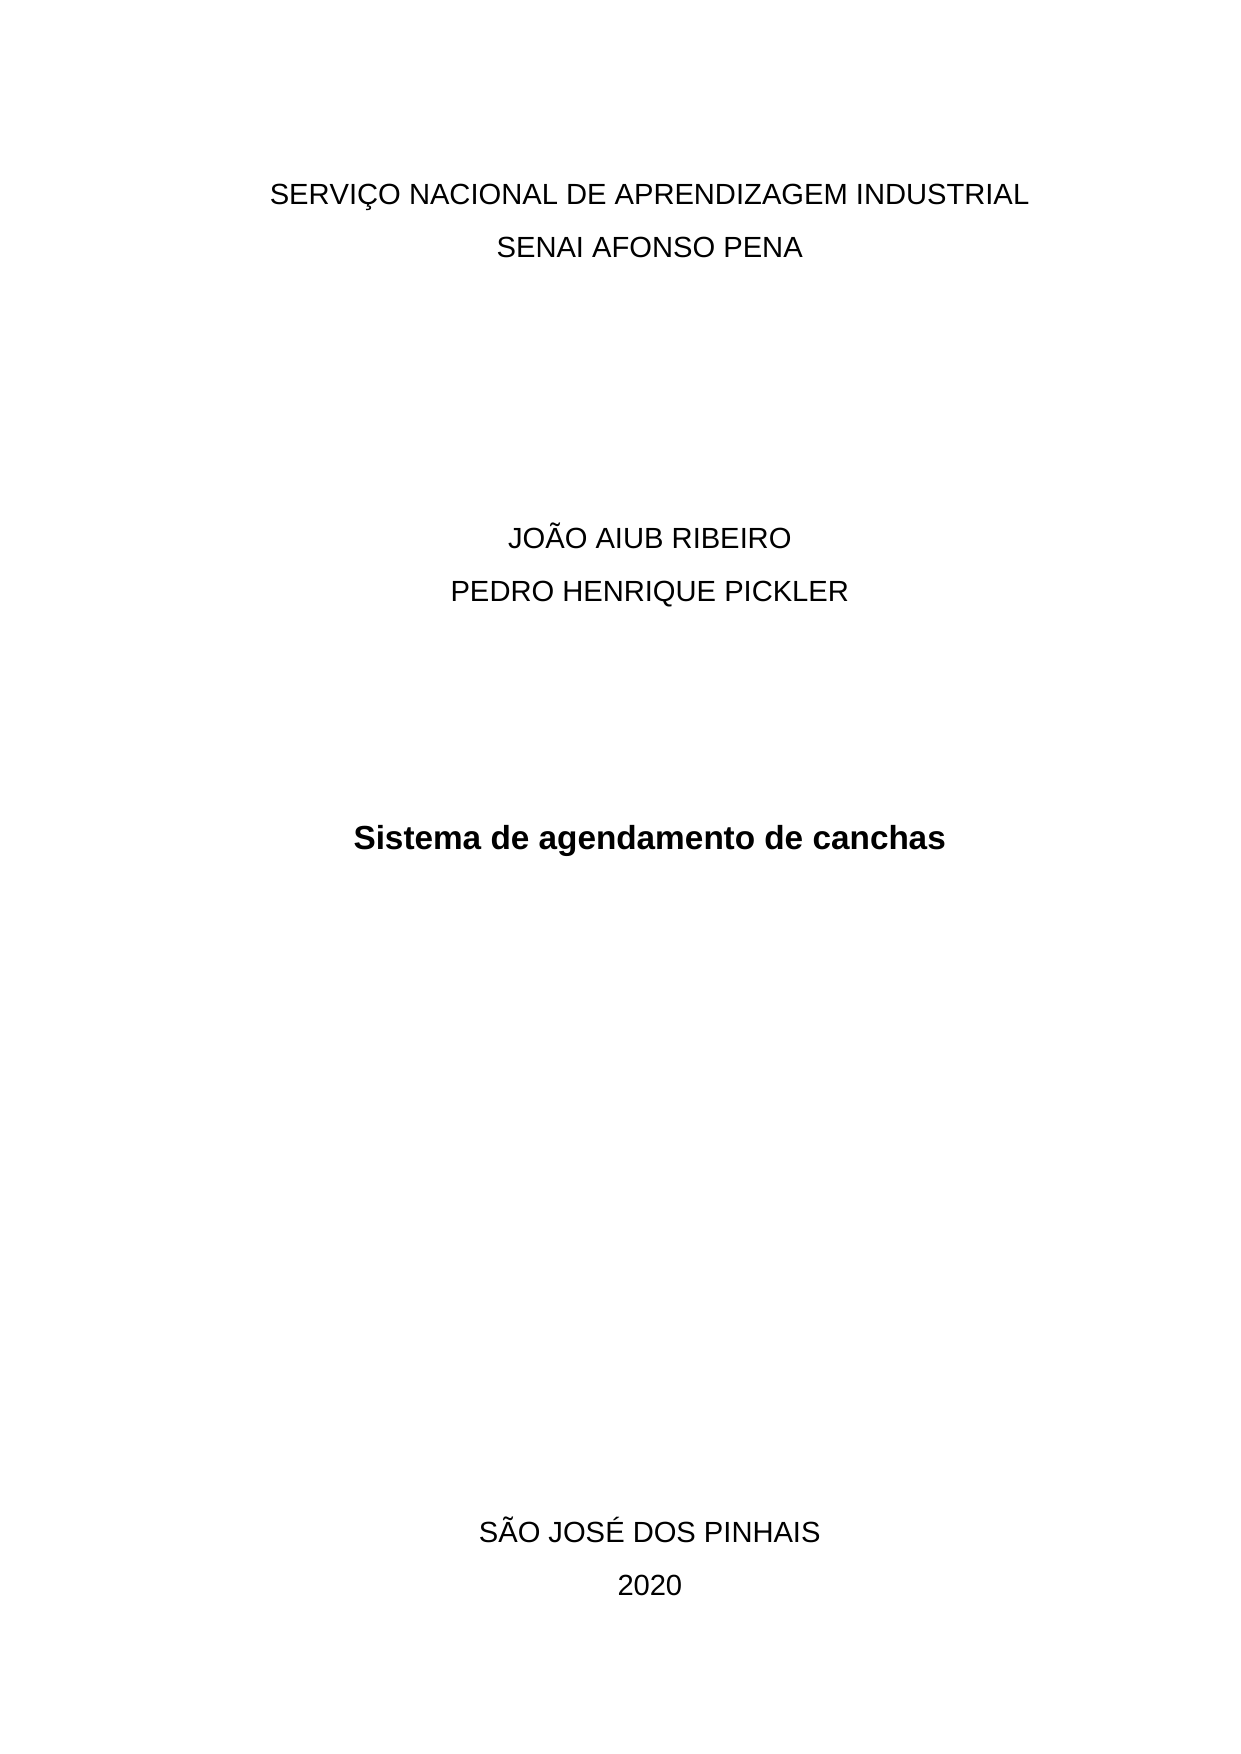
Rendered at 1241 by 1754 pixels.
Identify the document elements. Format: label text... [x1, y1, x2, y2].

text SÃO JOSÉ DOS PINHAIS [177, 1515, 1122, 1549]
text 2020 [177, 1568, 1122, 1602]
text PEDRO HENRIQUE PICKLER [177, 574, 1122, 608]
text SENAI AFONSO PENA [177, 230, 1122, 263]
text Sistema de agendamento de canchas [177, 818, 1122, 856]
text JOÃO AIUB RIBEIRO [177, 521, 1122, 555]
text SERVIÇO NACIONAL DE APRENDIZAGEM INDUSTRIAL [177, 177, 1122, 211]
